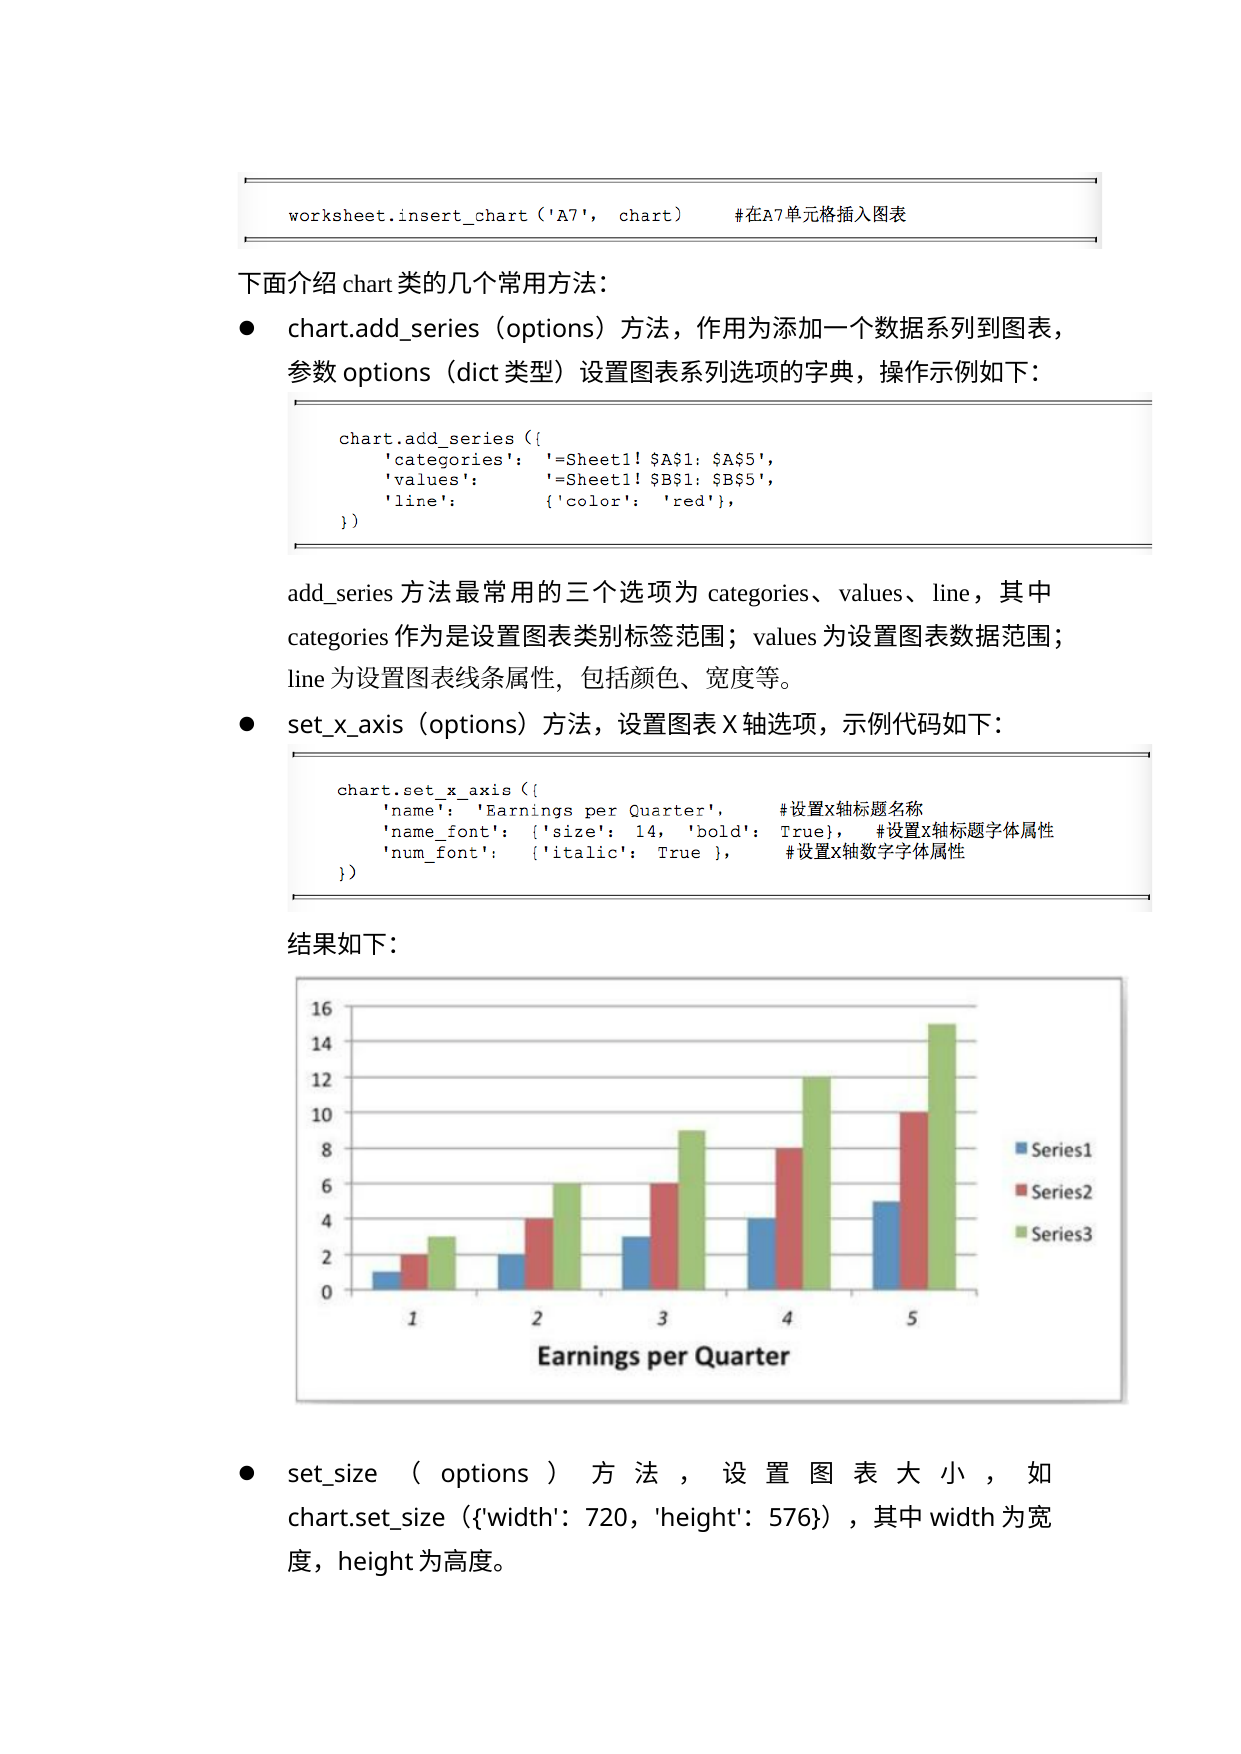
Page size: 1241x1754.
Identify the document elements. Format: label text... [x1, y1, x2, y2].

picture [287, 965, 1150, 1413]
list chart.add_series（options）方法，作用为添加一个数据系列到图表，参数options（dict类型）设置图表系列选项的字典，操作示例如下： [237, 304, 1053, 392]
picture [287, 744, 1153, 912]
list 结果如下： [287, 921, 1053, 965]
picture [237, 172, 1103, 249]
list set_x_axis（options）方法，设置图表X轴选项，示例代码如下： [237, 701, 1053, 745]
list 下面介绍chart类的几个常用方法： [237, 260, 1053, 304]
picture [287, 392, 1153, 555]
list add_series方法最常用的三个选项为categories、values、line，其中categories作为是设置图表类别标签范围；values为设置图表数据范围；line为设置图表线条属性，包括颜色、宽度等。 [287, 568, 1053, 701]
list set_size（options）方法，设置图表大小，如 chart.set_size（{'width'：720，'height'：576}），其中width为宽度，height为高度。 [237, 1450, 1053, 1582]
